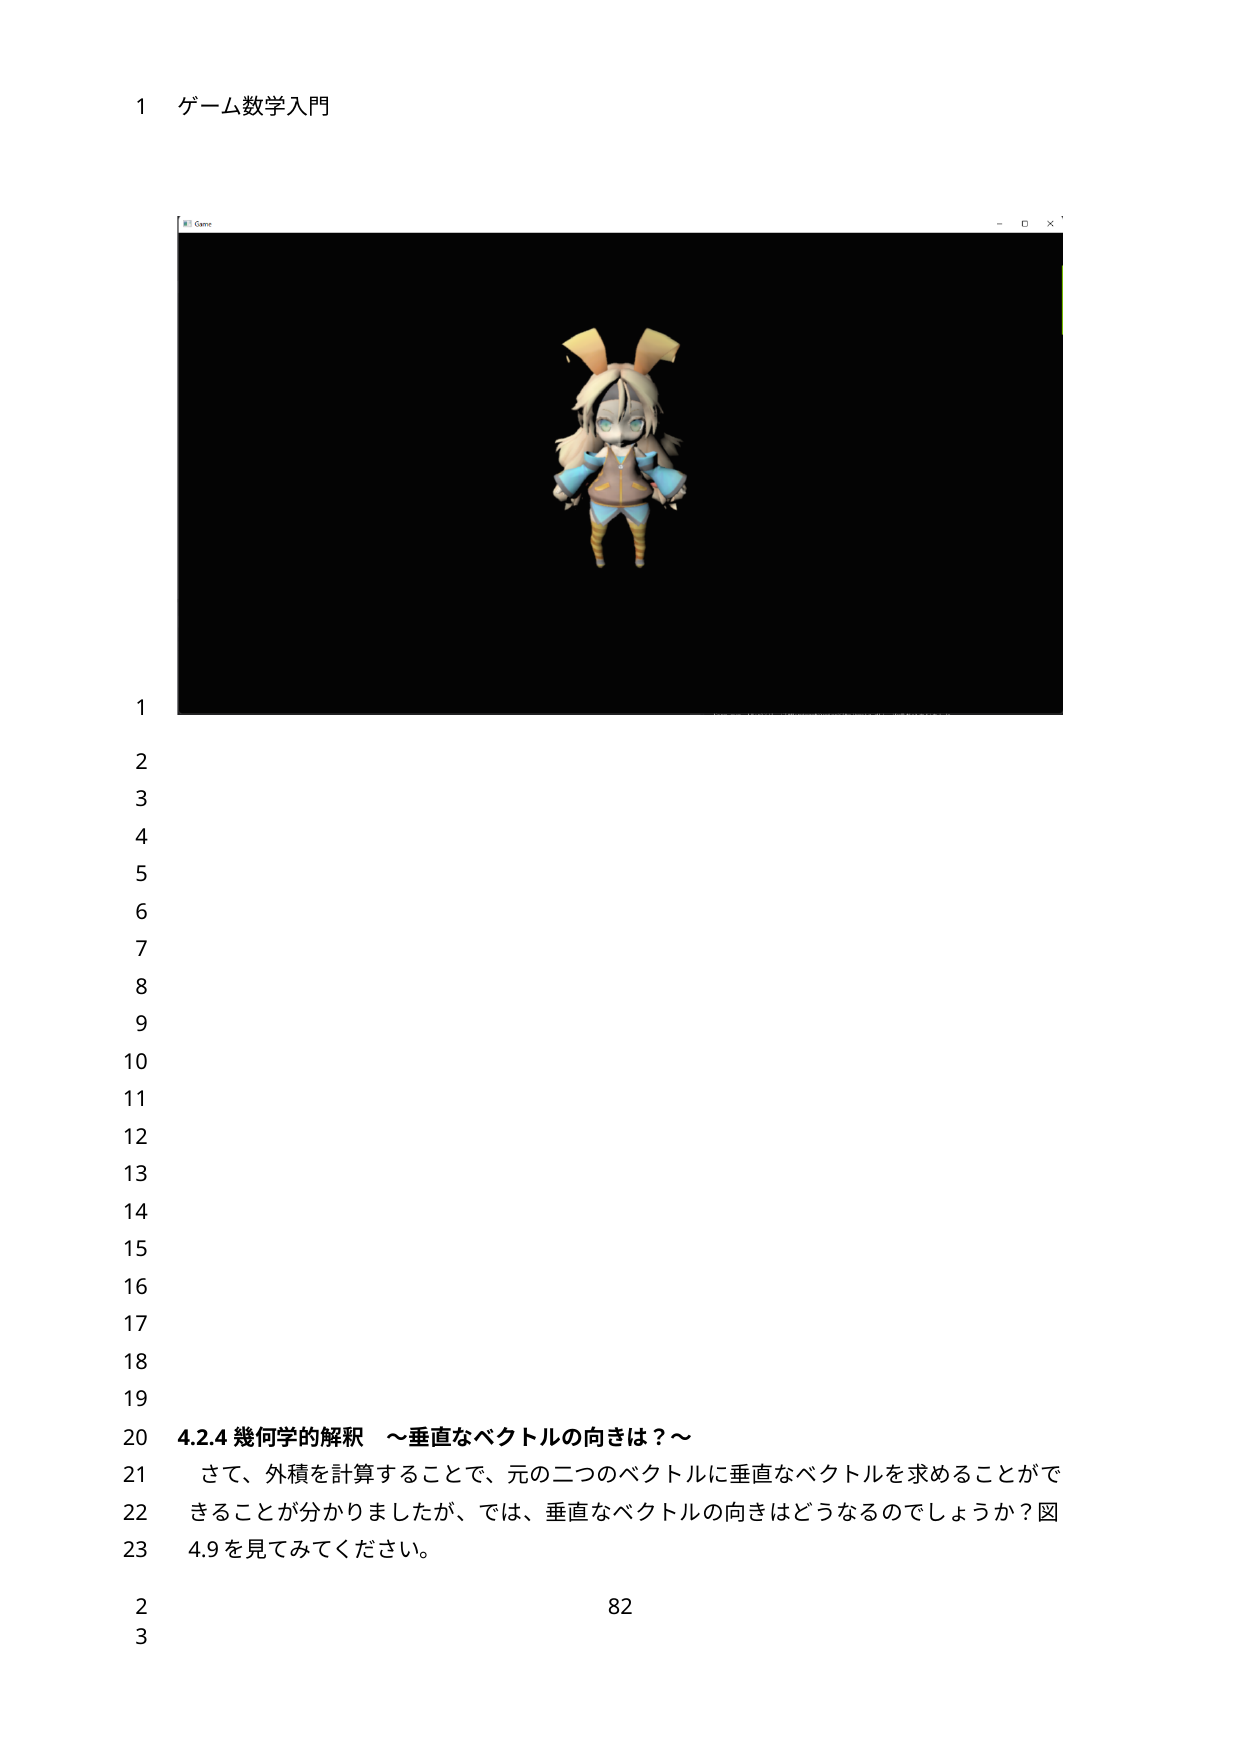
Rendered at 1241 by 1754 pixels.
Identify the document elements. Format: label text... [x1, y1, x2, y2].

subtitle 4.2.4 幾何学的解釈 ～垂直なベクトルの向きは？～ [177, 1417, 1063, 1454]
text さて、外積を計算することで、元の二つのベクトルに垂直なベクトルを求めることができることが分かりましたが、では、垂直なベクトルの向きはどうなるのでしょうか？図4.9を見てみてください。 [177, 1454, 1063, 1567]
picture [177, 216, 1063, 715]
